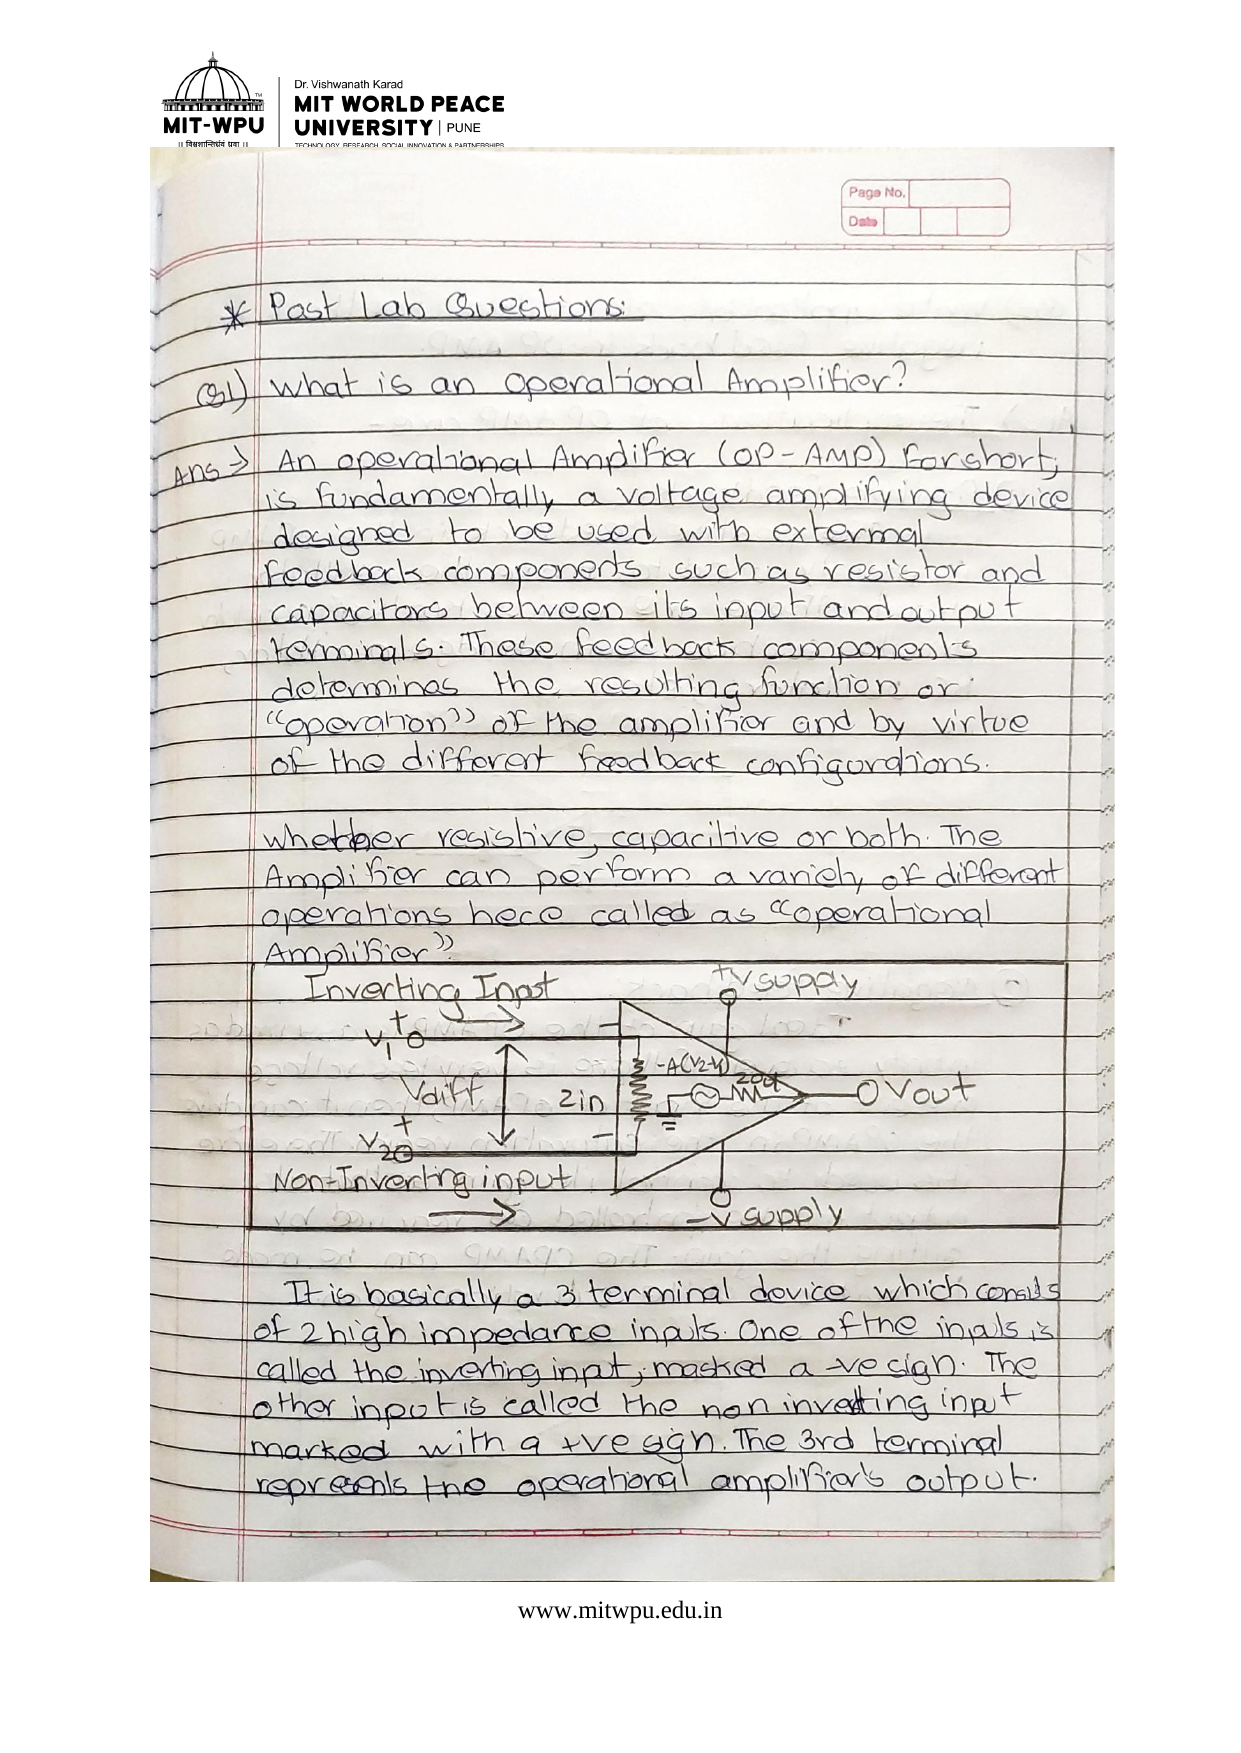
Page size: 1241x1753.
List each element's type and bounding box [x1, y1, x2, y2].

picture [150, 51, 1115, 1582]
